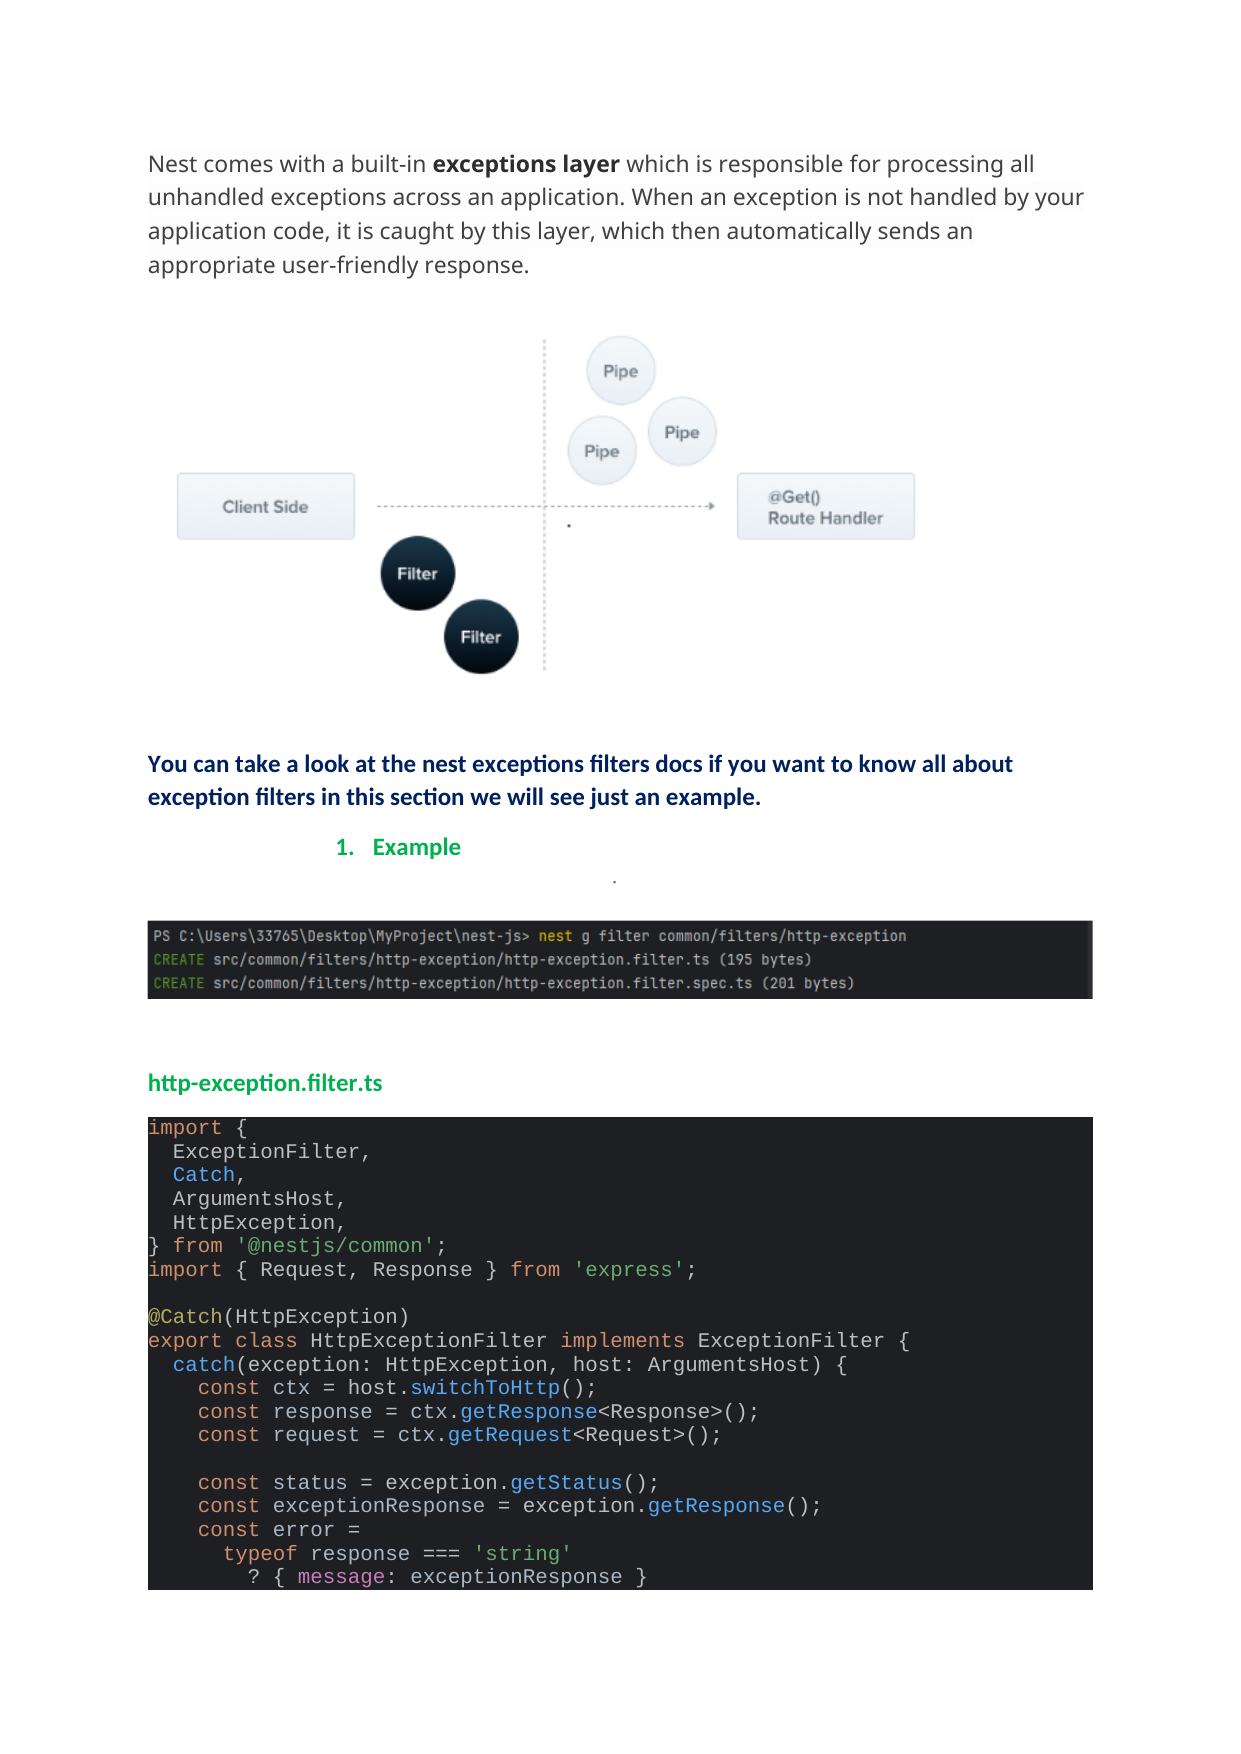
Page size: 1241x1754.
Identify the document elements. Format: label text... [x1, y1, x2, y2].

list Example [335, 831, 1093, 861]
text Nest comes with a built-in exceptions layer which is responsible for processing all unhandled exceptions across an application. When an exception is not handled by your application code, it is caught by this layer, which then automatically sends an appropriate user-friendly response. [148, 148, 1093, 280]
text http-exception.filter.ts [148, 1067, 1093, 1098]
picture [147, 299, 944, 730]
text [148, 1117, 1093, 1590]
picture [147, 880, 1093, 999]
text You can take a look at the nest exceptions filters docs if you want to know all about exception filters in this section we will see just an example. [148, 748, 1093, 812]
